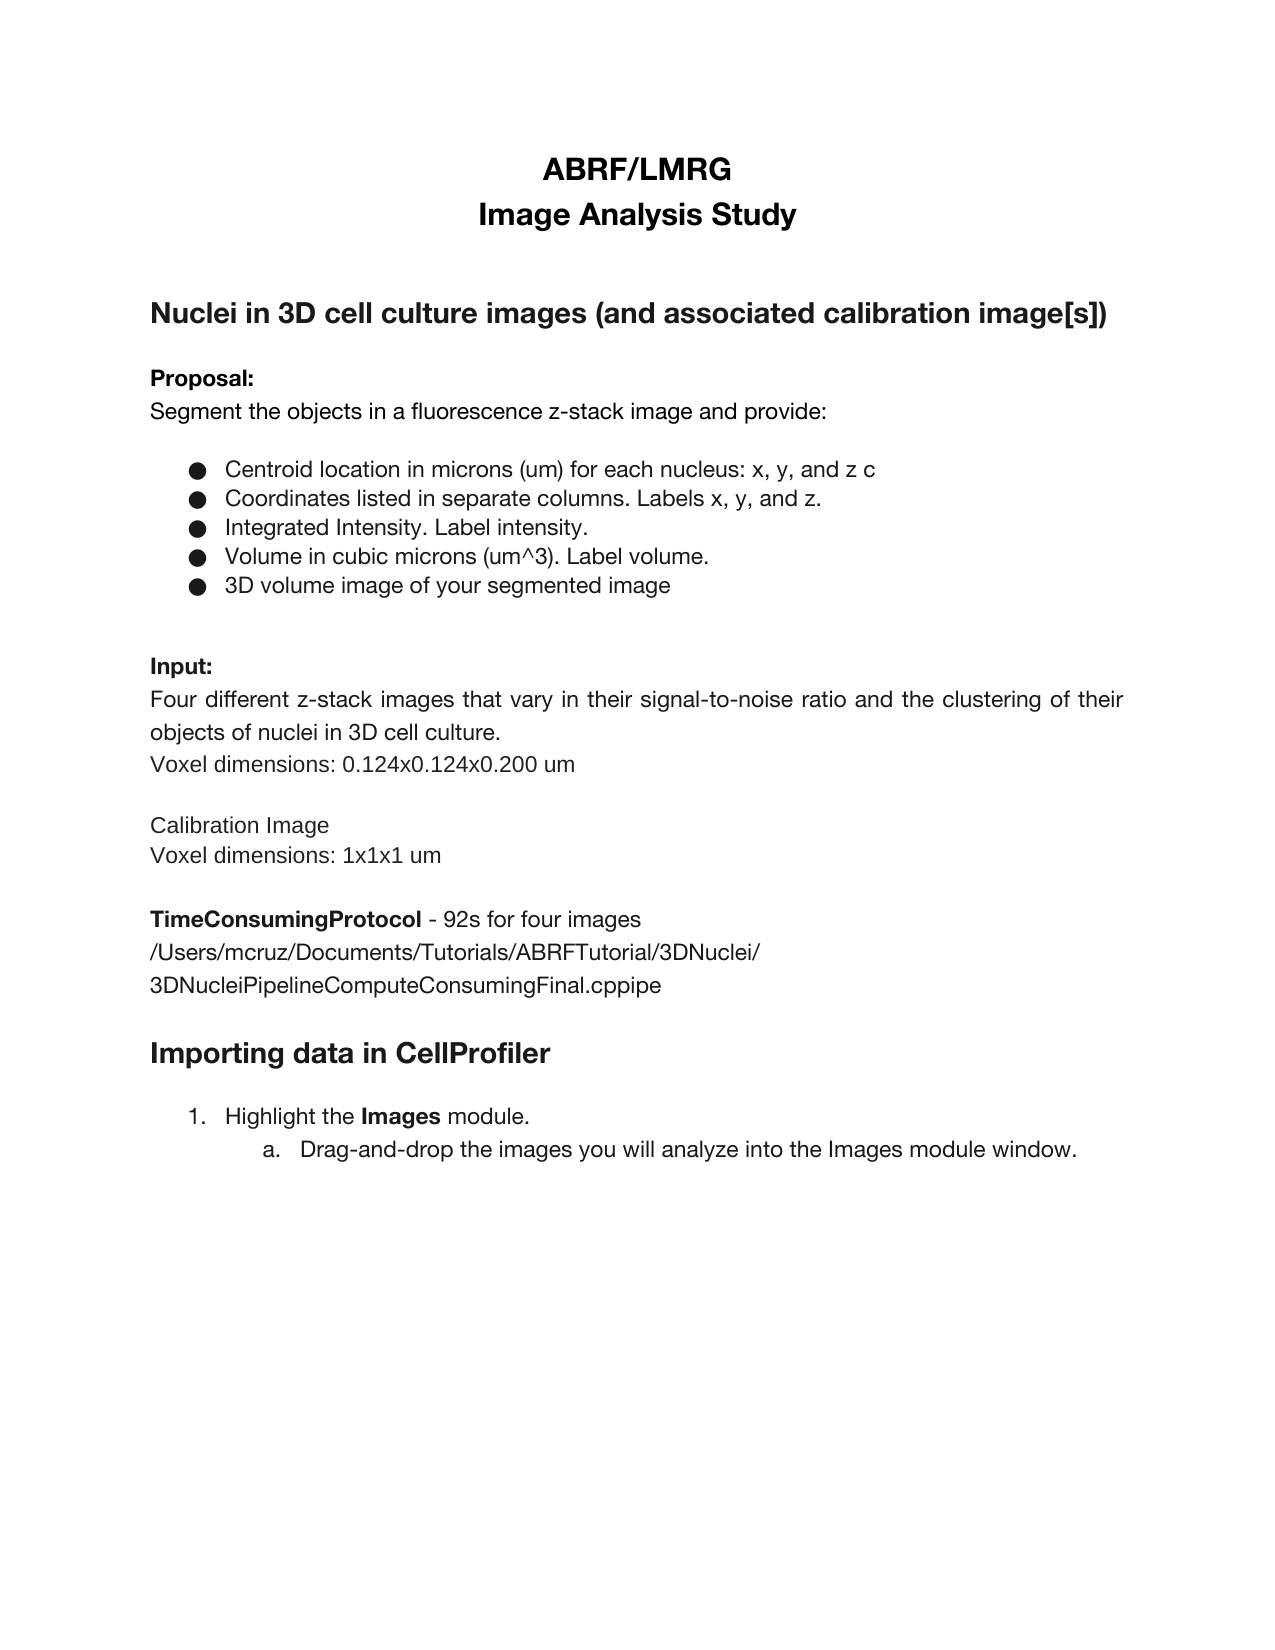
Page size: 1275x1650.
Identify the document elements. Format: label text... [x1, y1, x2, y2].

text Four different z-stack images that vary in their signal-to-noise ratio and the clustering of their objects of nuclei in 3D cell culture. [150, 685, 1125, 747]
list Centroid location in microns (um) for each nucleus: x, y, and z c [187, 455, 1125, 484]
text /Users/mcruz/Documents/Tutorials/ABRFTutorial/3DNuclei/3DNucleiPipelineComputeConsumingFinal.cppipe [150, 938, 1125, 1000]
text Calibration Image [150, 812, 1125, 838]
text Segment the objects in a fluorescence z-stack image and provide: [150, 397, 1125, 426]
text Nuclei in 3D cell culture images (and associated calibration image[s]) [150, 295, 1125, 332]
text Image Analysis Study [150, 195, 1125, 234]
text ABRF/LMRG [150, 150, 1125, 189]
text Voxel dimensions: 0.124x0.124x0.200 um [150, 751, 1125, 778]
list Integrated Intensity. Label intensity. [187, 513, 1125, 542]
list Drag-and-drop the images you will analyze into the Images module window. [262, 1136, 1125, 1164]
list 3D volume image of your segmented image [187, 571, 1125, 600]
list Coordinates listed in separate columns. Labels x, y, and z. [187, 484, 1125, 513]
list Highlight the Images module. [187, 1102, 1125, 1131]
text Proposal: [150, 364, 1125, 393]
text TimeConsumingProtocol - 92s for four images [150, 905, 1125, 934]
text Voxel dimensions: 1x1x1 um [150, 842, 1125, 868]
text Importing data in CellProfiler [150, 1035, 1125, 1072]
text Input: [150, 652, 1125, 681]
list Volume in cubic microns (um^3). Label volume. [187, 542, 1125, 571]
